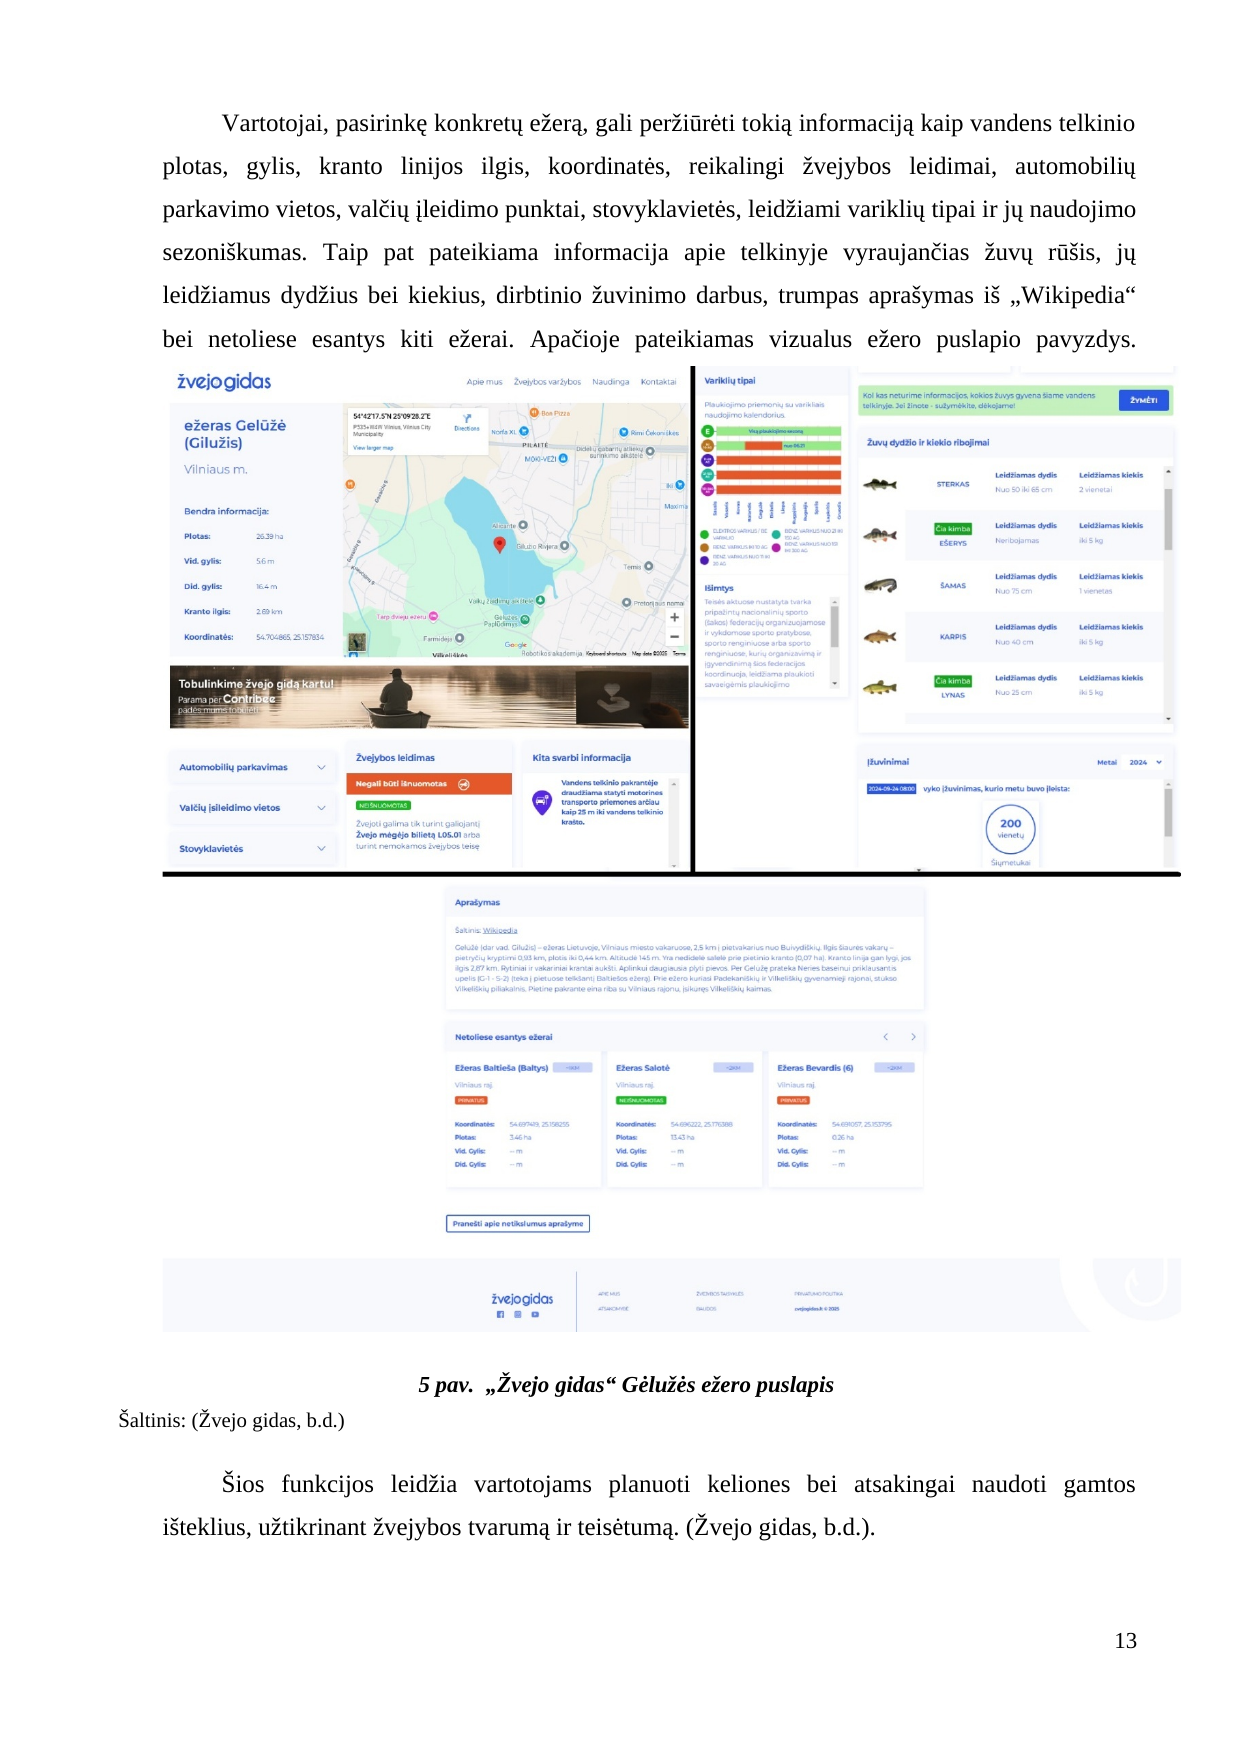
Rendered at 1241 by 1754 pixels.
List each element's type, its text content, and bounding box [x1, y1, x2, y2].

text 5 pav. „Žvejo gidas“ Gėlužės ežero puslapis [118, 1371, 1137, 1398]
text Šaltinis: (Žvejo gidas, b.d.) [118, 1408, 1137, 1432]
picture [162, 366, 1182, 1332]
text Šios funkcijos leidžia vartotojams planuoti keliones bei atsakingai naudoti gamtos išteklius, užtikrinant žvejybos tvarumą ir teisėtumą. (Žvejo gidas, b.d.). [162, 1469, 1137, 1541]
text Vartotojai, pasirinkę konkretų ežerą, gali peržiūrėti tokią informaciją kaip vandens telkinio plotas, gylis, kranto linijos ilgis, koordinatės, reikalingi žvejybos leidimai, automobilių parkavimo vietos, valčių įleidimo punktai, stovyklavietės, leidžiami variklių tipai ir jų naudojimo sezoniškumas. Taip pat pateikiama informacija apie telkinyje vyraujančias žuvų rūšis, jų leidžiamus dydžius bei kiekius, dirbtinio žuvinimo darbus, trumpas aprašymas iš „Wikipedia“ bei netoliese esantys kiti ežerai. Apačioje pateikiamas vizualus ežero puslapio pavyzdys. [162, 108, 1137, 366]
